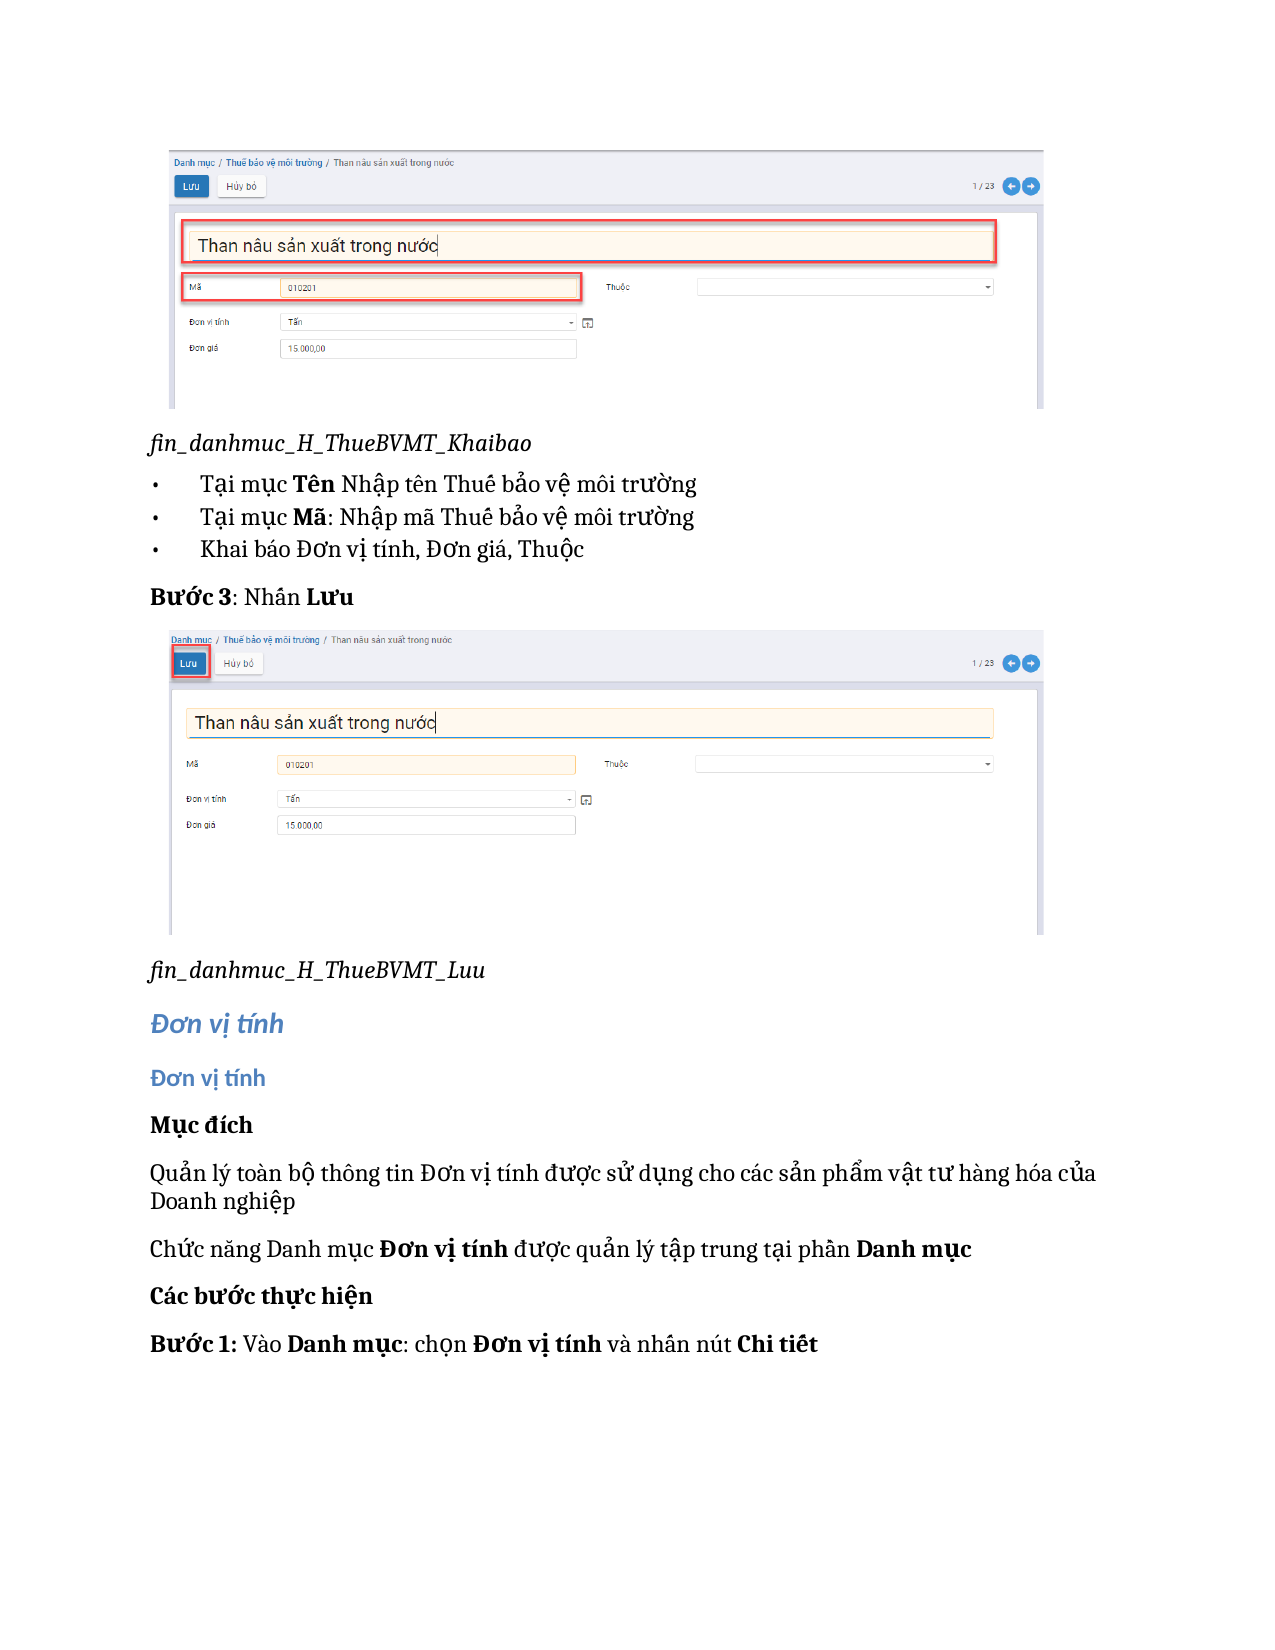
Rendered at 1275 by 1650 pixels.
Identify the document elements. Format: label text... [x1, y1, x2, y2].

subtitle Đơn vị tính [150, 1062, 1125, 1092]
subtitle Đơn vị tính [150, 1005, 1125, 1041]
picture [168, 150, 1044, 409]
text fin_danhmuc_H_ThueBVMT_Luu [150, 956, 1125, 984]
text Bước 1: Vào Danh mục: chọn Đơn vị tính và nhấn nút Chi tiết [150, 1330, 1125, 1358]
list Tại mục Mã: Nhập mã Thuế bảo vệ môi trường [150, 503, 1125, 532]
list Tại mục Tên Nhập tên Thuế bảo vệ môi trường [150, 470, 1125, 499]
text Các bước thực hiện [150, 1282, 1125, 1311]
text Mục đích [150, 1111, 1125, 1140]
text Chức năng Danh mục Đơn vị tính được quản lý tập trung tại phần Danh mục [150, 1235, 1125, 1263]
text fin_danhmuc_H_ThueBVMT_Khaibao [150, 429, 1125, 458]
picture [168, 630, 1044, 935]
text Bước 3: Nhấn Lưu [150, 583, 1125, 612]
text Quản lý toàn bộ thông tin Đơn vị tính được sử dụng cho các sản phẩm vật tư hàng hóa của Doanh nghiệp [150, 1158, 1125, 1216]
list Khai báo Đơn vị tính, Đơn giá, Thuộc [150, 535, 1125, 564]
